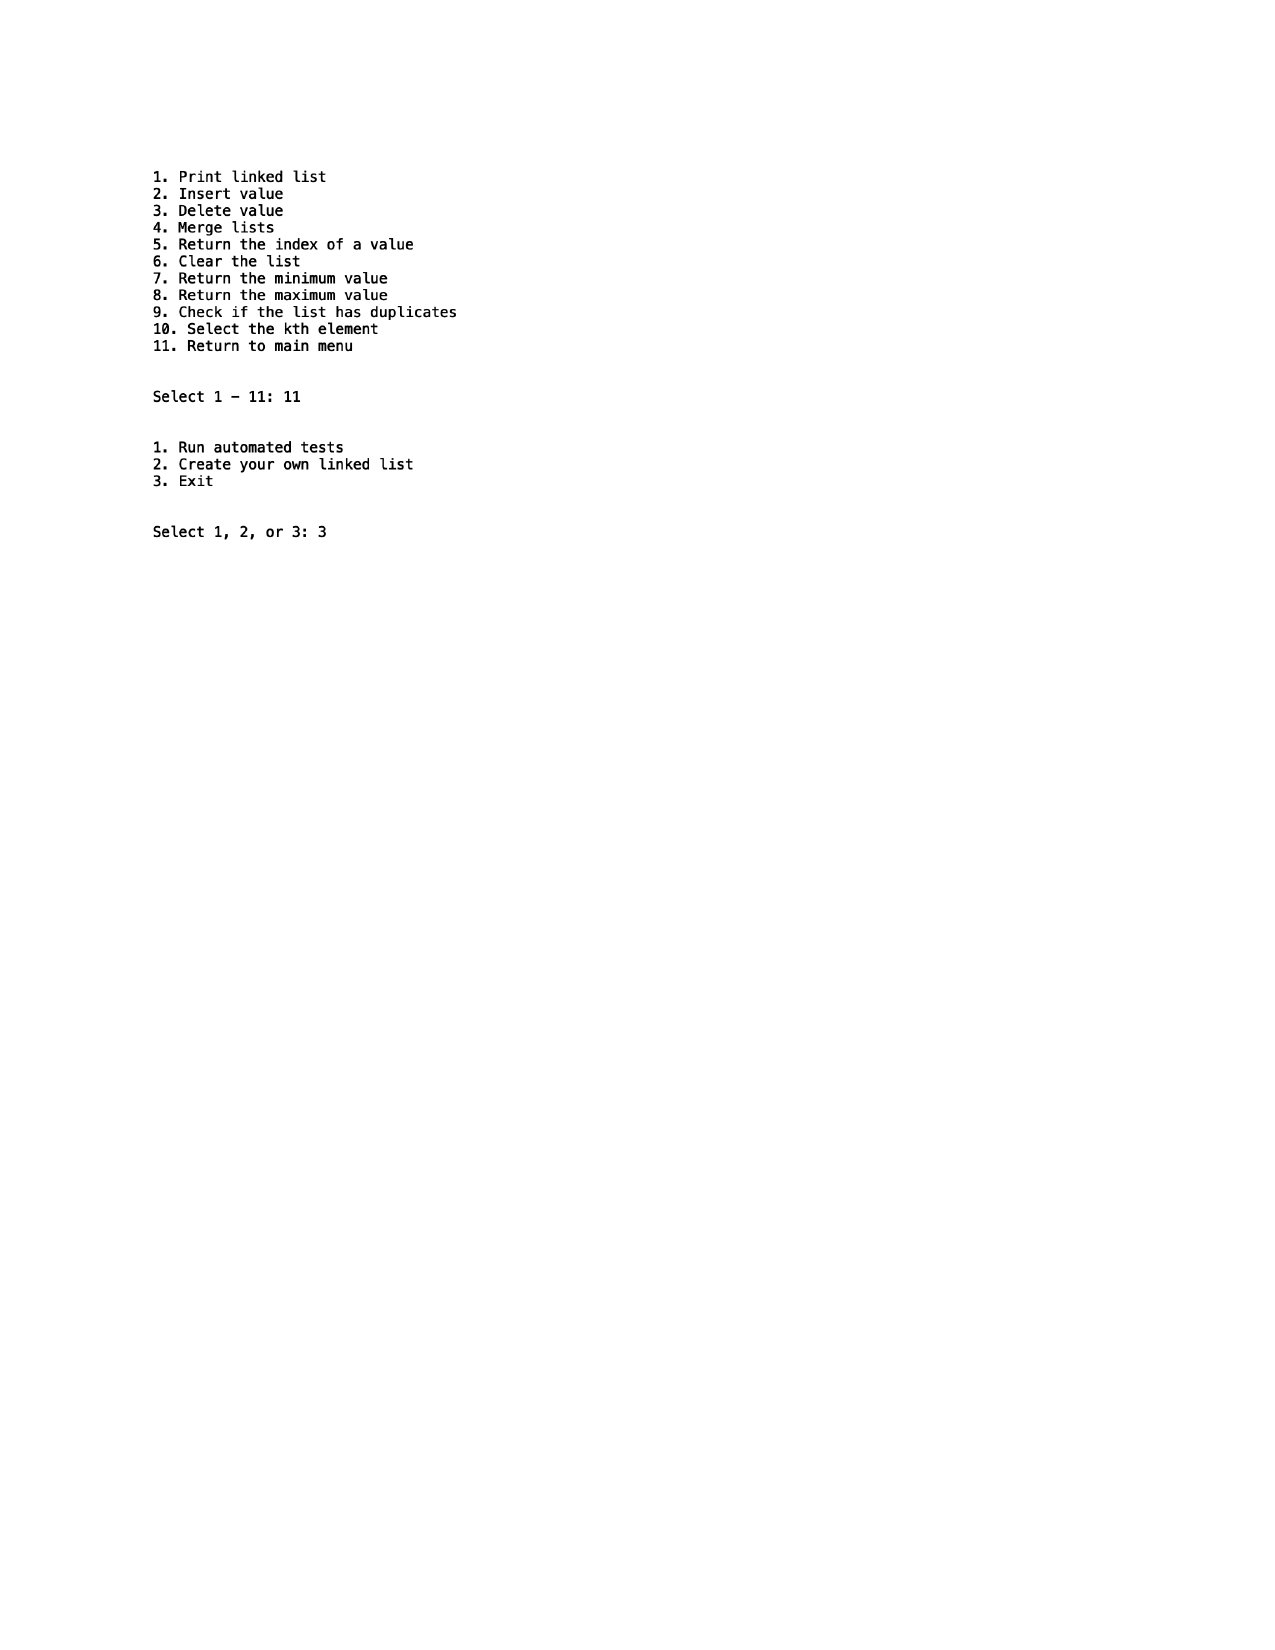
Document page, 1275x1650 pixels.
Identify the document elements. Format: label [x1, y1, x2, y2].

picture [150, 150, 501, 556]
